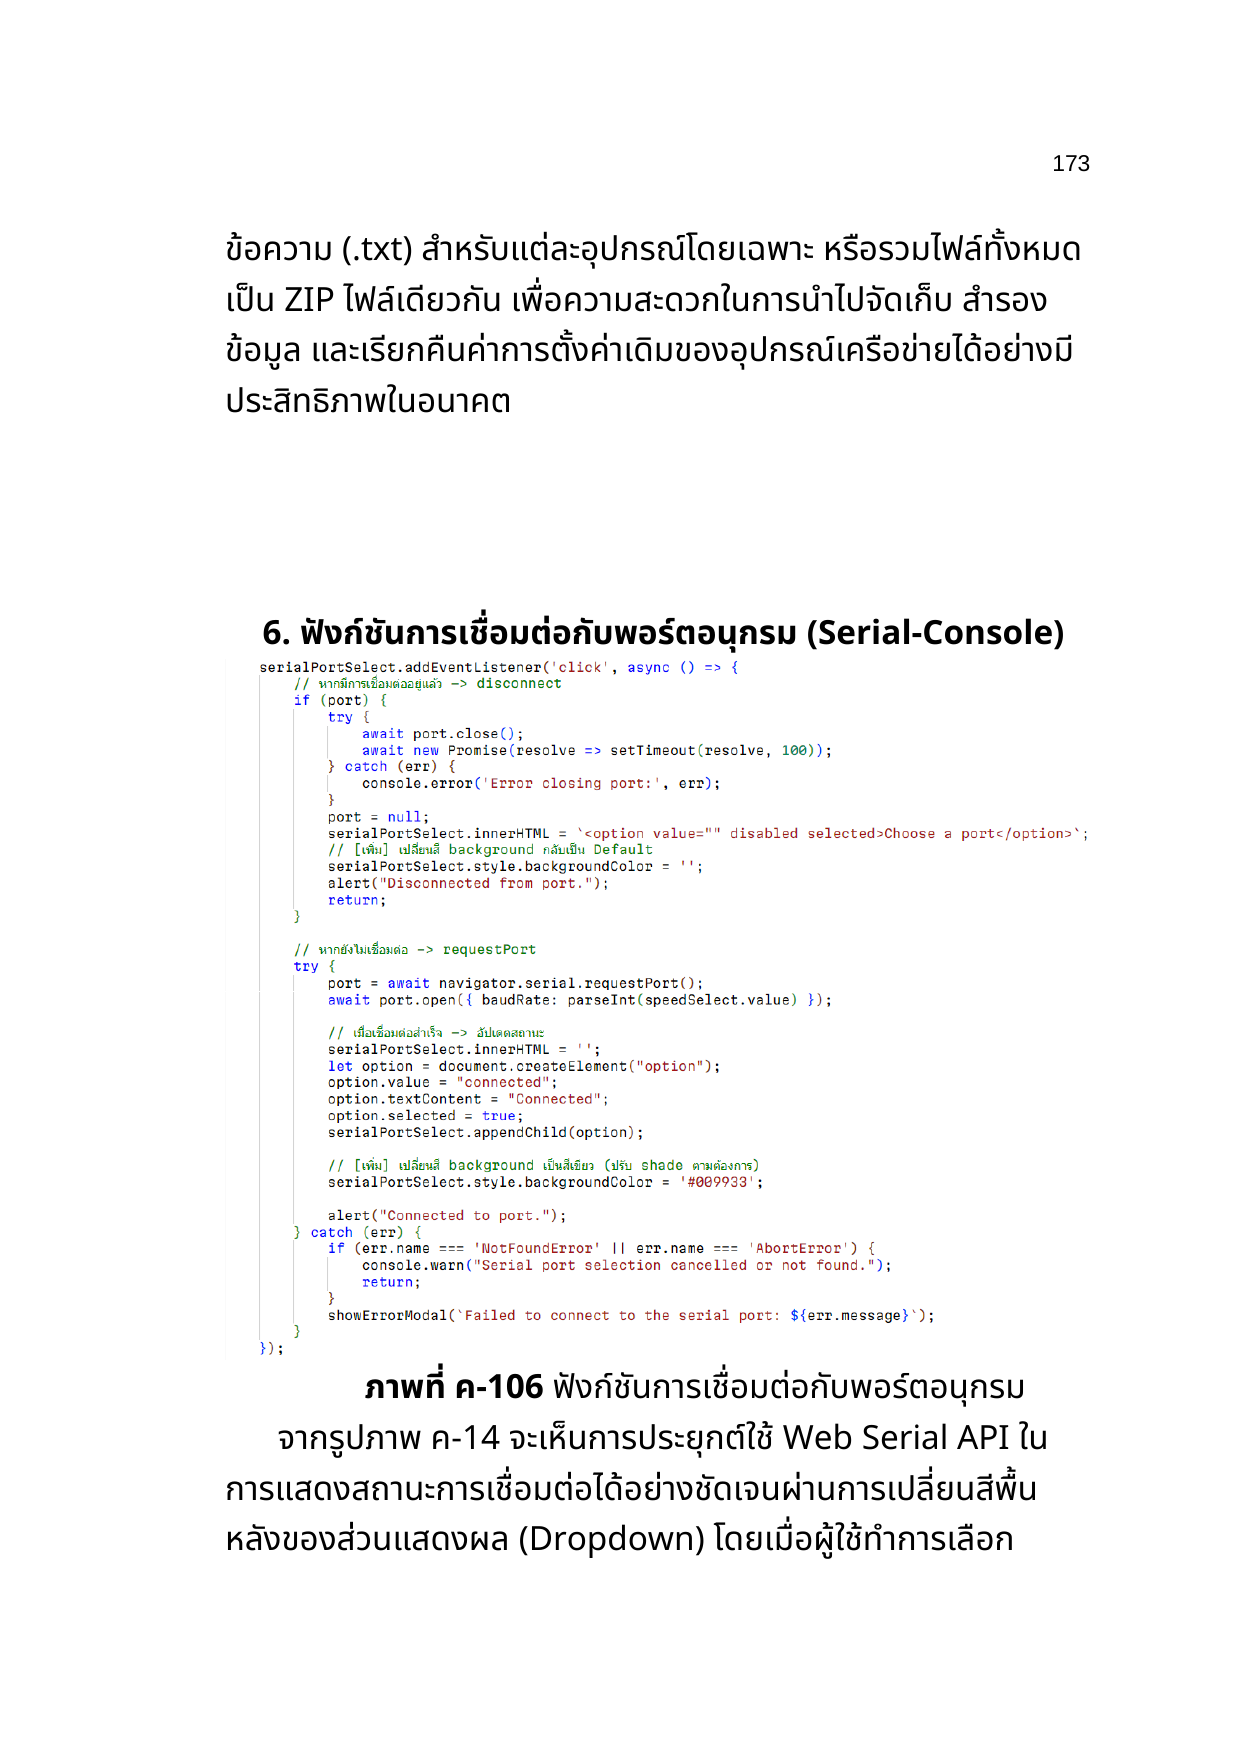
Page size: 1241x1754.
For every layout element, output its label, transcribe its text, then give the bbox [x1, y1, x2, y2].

list ฟังก์ชันการเชื่อมต่อกับพอร์ตอนุกรม (Serial-Console) [262, 609, 1090, 659]
picture [225, 659, 1091, 1360]
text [225, 225, 1090, 427]
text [225, 1414, 1090, 1566]
